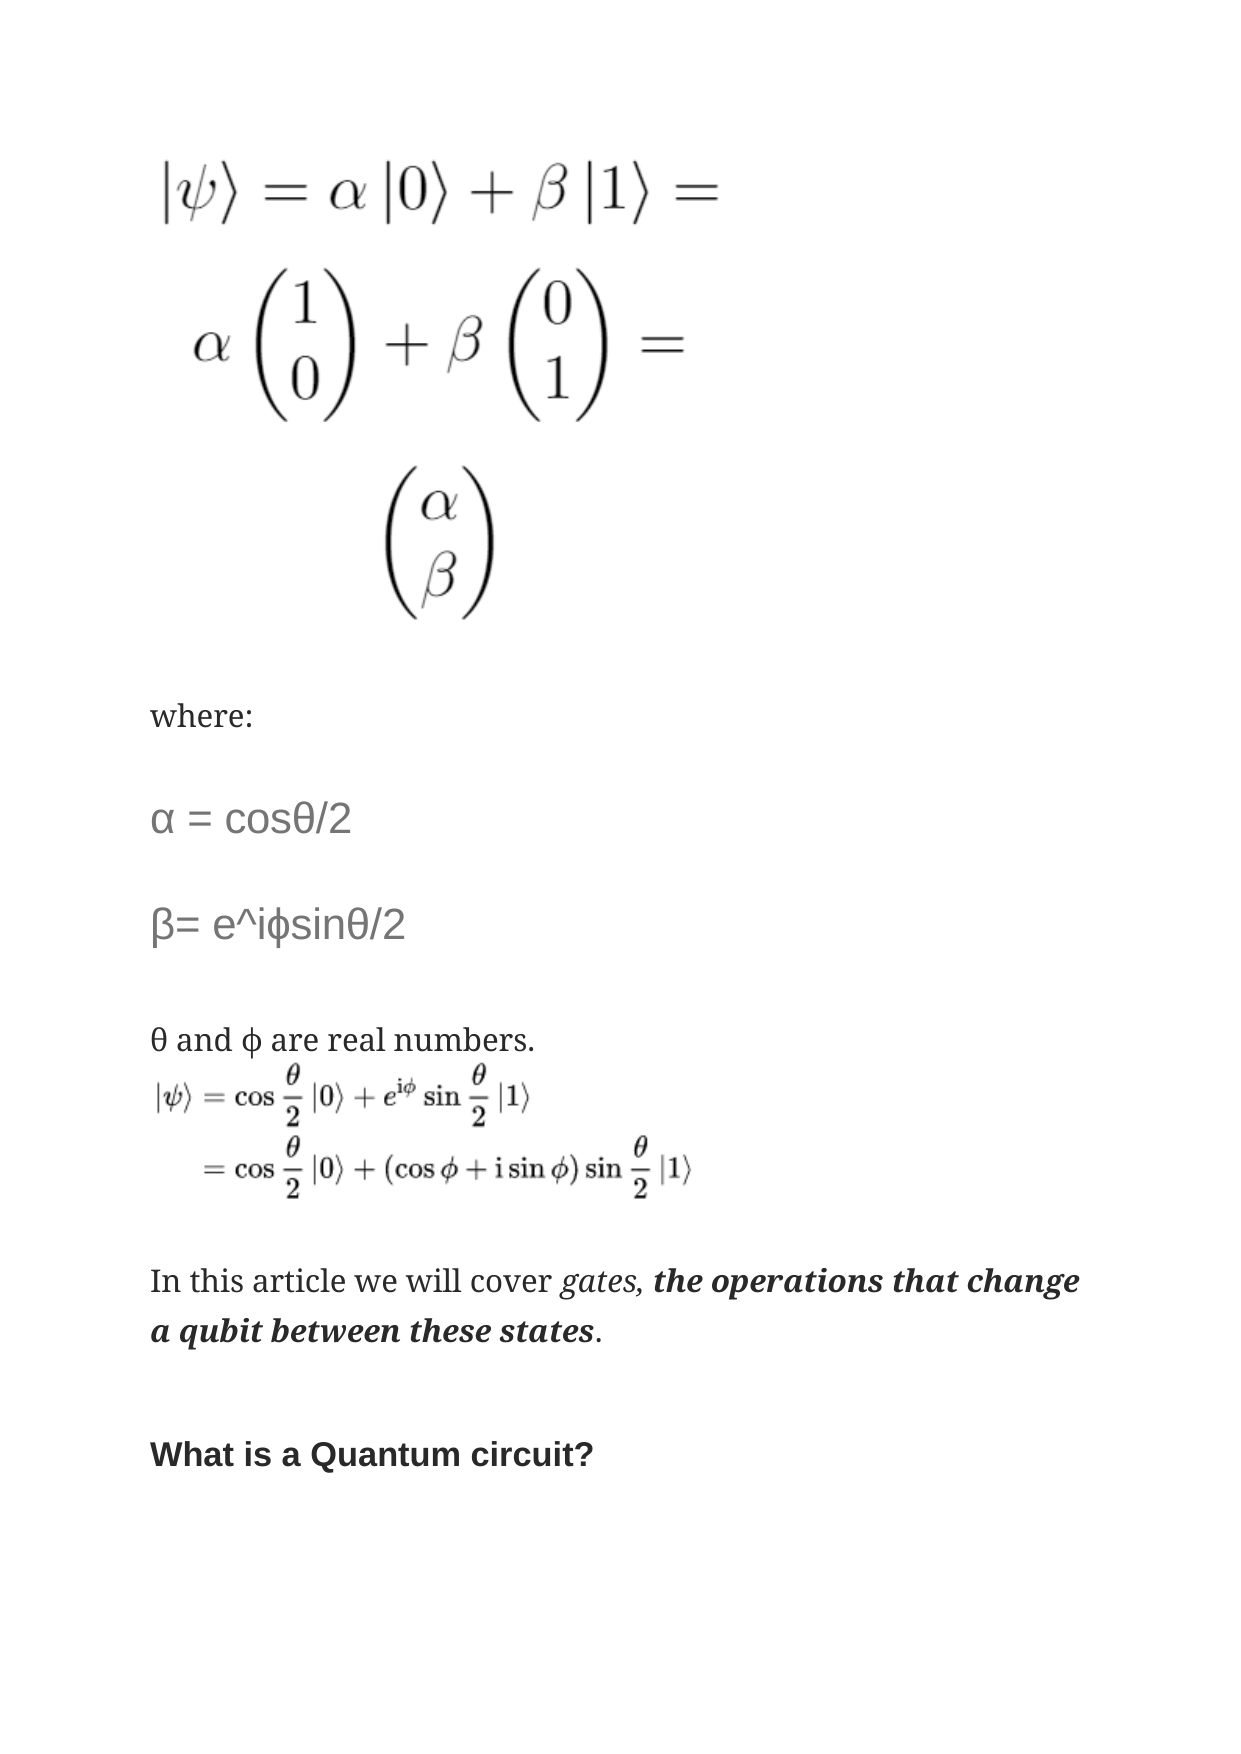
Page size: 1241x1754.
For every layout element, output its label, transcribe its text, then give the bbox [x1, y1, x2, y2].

picture [150, 150, 739, 637]
text θ and ϕ are real numbers. [150, 1011, 1090, 1061]
text α = cosθ/2 [150, 780, 1090, 843]
text β= e^iϕsinθ/2 [150, 886, 1090, 949]
picture [150, 1061, 699, 1202]
text In this article we will cover gates, the operations that change a qubit between these states. [150, 1252, 1090, 1352]
text where: [150, 686, 1090, 736]
text What is a Quantum circuit? [150, 1430, 1090, 1474]
